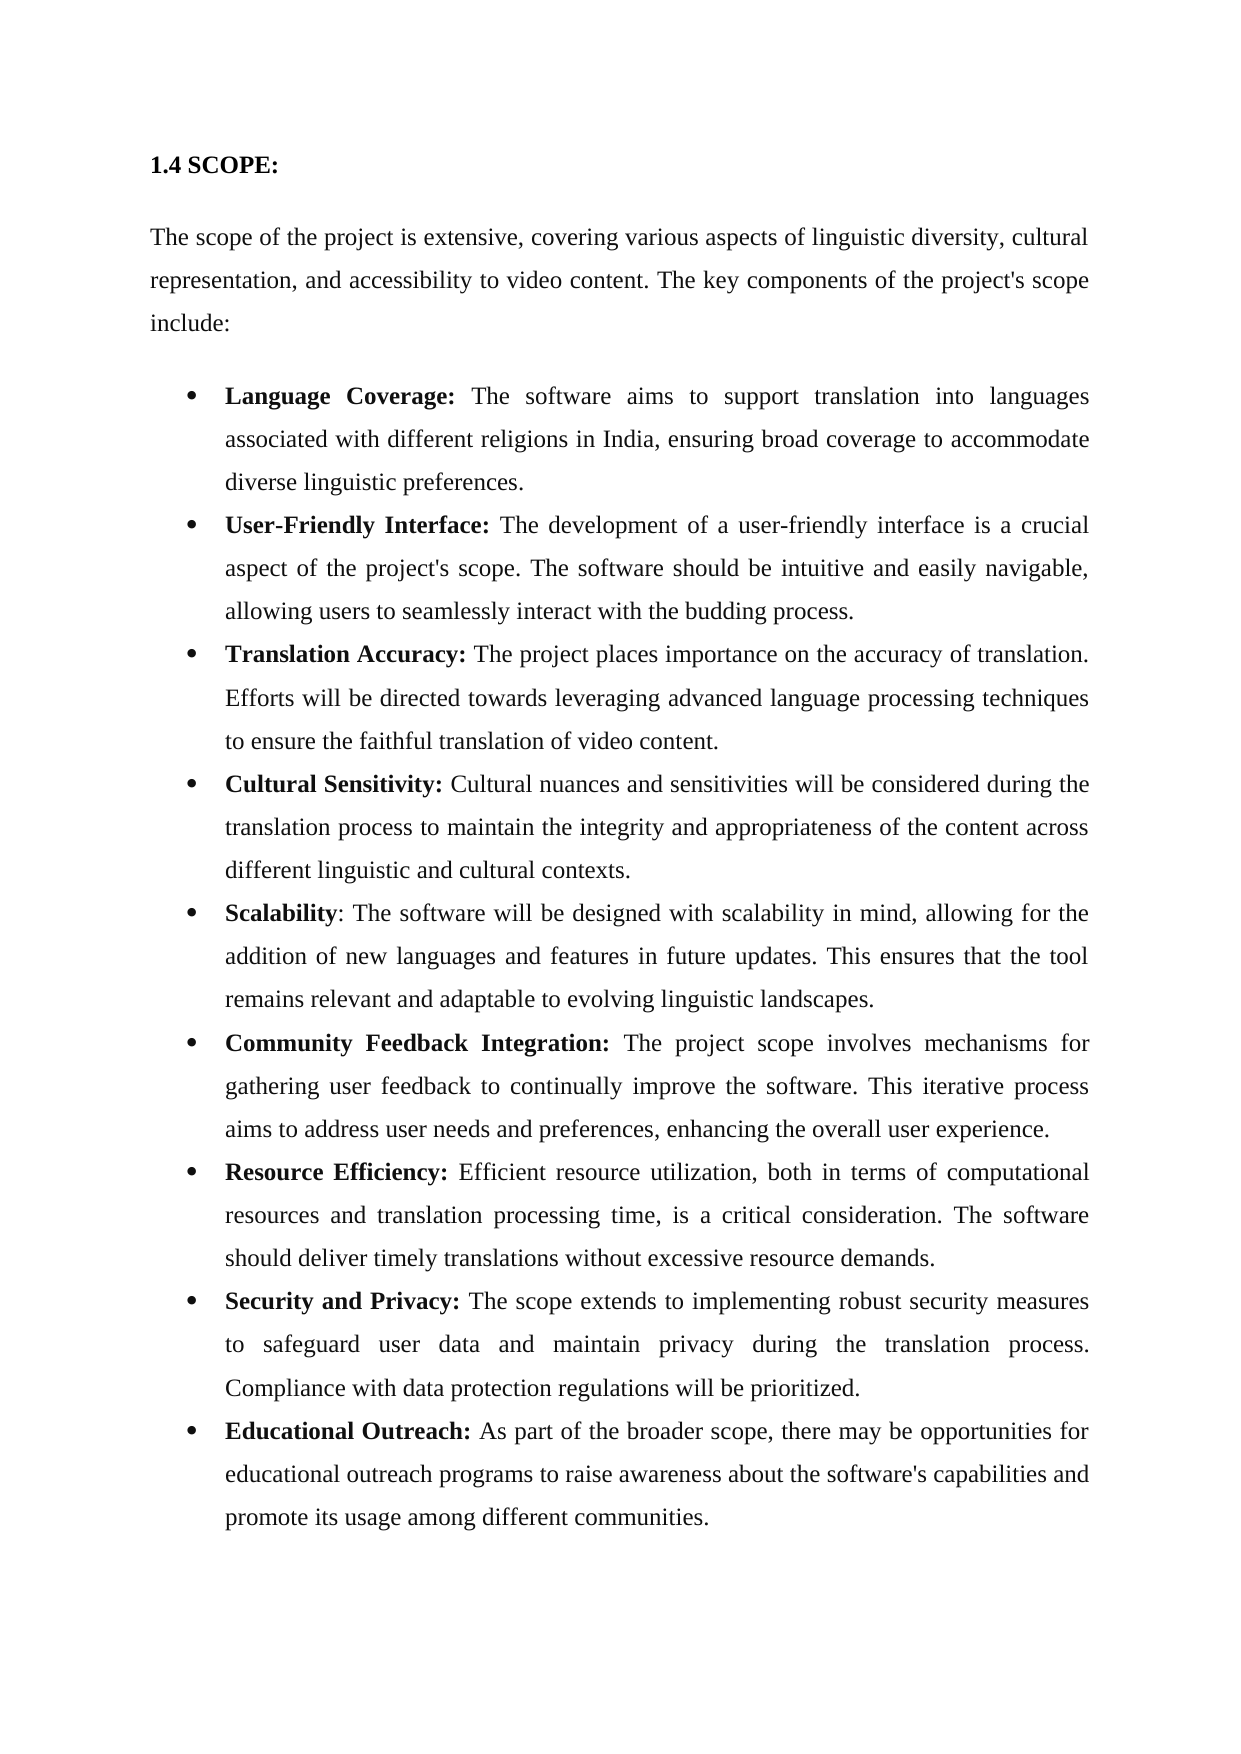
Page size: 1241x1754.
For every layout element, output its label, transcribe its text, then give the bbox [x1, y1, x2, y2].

list Scalability: The software will be designed with scalability in mind, allowing for the addition of new languages and features in future updates. This ensures that the tool remains relevant and adaptable to evolving linguistic landscapes. [187, 1173, 1090, 1288]
list Cultural Sensitivity: Cultural nuances and sensitivities will be considered during the translation process to maintain the integrity and appropriateness of the content across different linguistic and cultural contexts. [187, 1015, 1090, 1130]
list Community Feedback Integration: The project scope involves mechanisms for gathering user feedback to continually improve the software. This iterative process aims to address user needs and preferences, enhancing the overall user experience. [187, 1332, 1090, 1447]
list User-Friendly Interface: The development of a user-friendly interface is a crucial aspect of the project's scope. The software should be intuitive and easily navigable, allowing users to seamlessly interact with the budding process. [187, 698, 1090, 813]
text 1.4 SCOPE: [150, 308, 1090, 337]
list Language Coverage: The software aims to support translation into languages associated with different religions in India, ensuring broad coverage to accommodate diverse linguistic preferences. [187, 539, 1090, 654]
text The scope of the project is extensive, covering various aspects of linguistic diversity, cultural representation, and accessibility to video content. The key components of the project's scope include: [150, 381, 1090, 496]
list Translation Accuracy: The project places importance on the accuracy of translation. Efforts will be directed towards leveraging advanced language processing techniques to ensure the faithful translation of video content. [187, 856, 1090, 971]
list Promoting Inclusivity: Tackle the issue of language-related exclusion in media by creating a software solution that promotes inclusivity and equal access to information and entertainment. [187, 150, 1090, 265]
